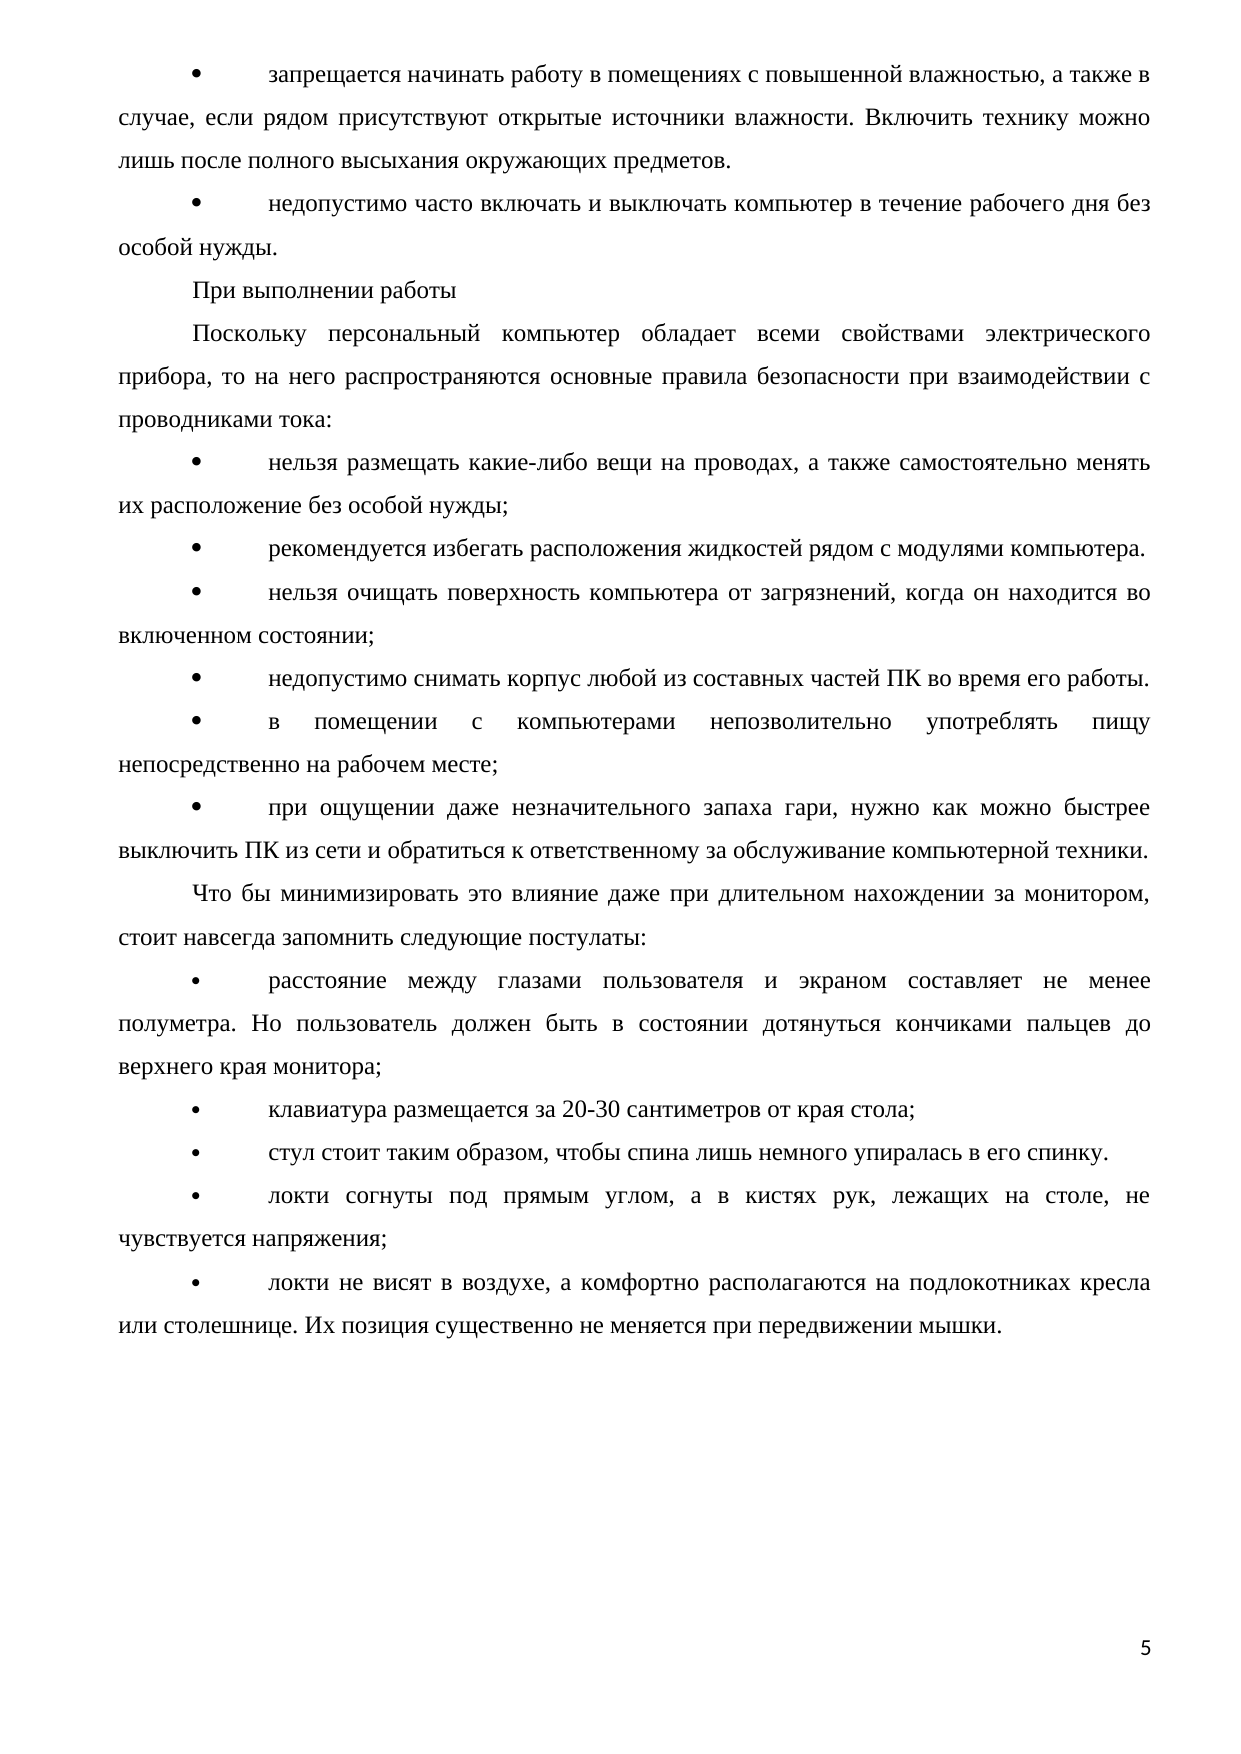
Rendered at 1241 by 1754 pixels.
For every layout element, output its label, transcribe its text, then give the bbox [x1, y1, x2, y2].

list нельзя очищать поверхность компьютера от загрязнений, когда он находится во включенном состоянии; [118, 577, 1152, 648]
list стул стоит таким образом, чтобы спина лишь немного упиралась в его спинку. [118, 1137, 1152, 1166]
list клавиатура размещается за 20-30 сантиметров от края стола; [118, 1094, 1152, 1123]
list при ощущении даже незначительного запаха гари, нужно как можно быстрее выключить ПК из сети и обратиться к ответственному за обслуживание компьютерной техники. [118, 792, 1152, 864]
list запрещается начинать работу в помещениях с повышенной влажностью, а также в случае, если рядом присутствуют открытые источники влажности. Включить технику можно лишь после полного высыхания окружающих предметов. [118, 59, 1152, 174]
list расстояние между глазами пользователя и экраном составляет не менее полуметра. Но пользователь должен быть в состоянии дотянуться кончиками пальцев до верхнего края монитора; [118, 965, 1152, 1080]
list нельзя размещать какие-либо вещи на проводах, а также самостоятельно менять их расположение без особой нужды; [118, 447, 1152, 519]
list недопустимо часто включать и выключать компьютер в течение рабочего дня без особой нужды. [118, 188, 1152, 260]
list локти не висят в воздухе, а комфортно располагаются на подлокотниках кресла или столешнице. Их позиция существенно не меняется при передвижении мышки. [118, 1267, 1152, 1338]
list рекомендуется избегать расположения жидкостей рядом с модулями компьютера. [118, 533, 1152, 562]
text Поскольку персональный компьютер обладает всеми свойствами электрического прибора, то на него распространяются основные правила безопасности при взаимодействии с проводниками тока: [118, 318, 1152, 433]
list в помещении с компьютерами непозволительно употреблять пищу непосредственно на рабочем месте; [118, 706, 1152, 778]
list недопустимо снимать корпус любой из составных частей ПК во время его работы. [118, 663, 1152, 692]
list локти согнуты под прямым углом, а в кистях рук, лежащих на столе, не чувствуется напряжения; [118, 1180, 1152, 1252]
text При выполнении работы [118, 275, 1152, 303]
text Что бы минимизировать это влияние даже при длительном нахождении за монитором, стоит навсегда запомнить следующие постулаты: [118, 878, 1152, 950]
